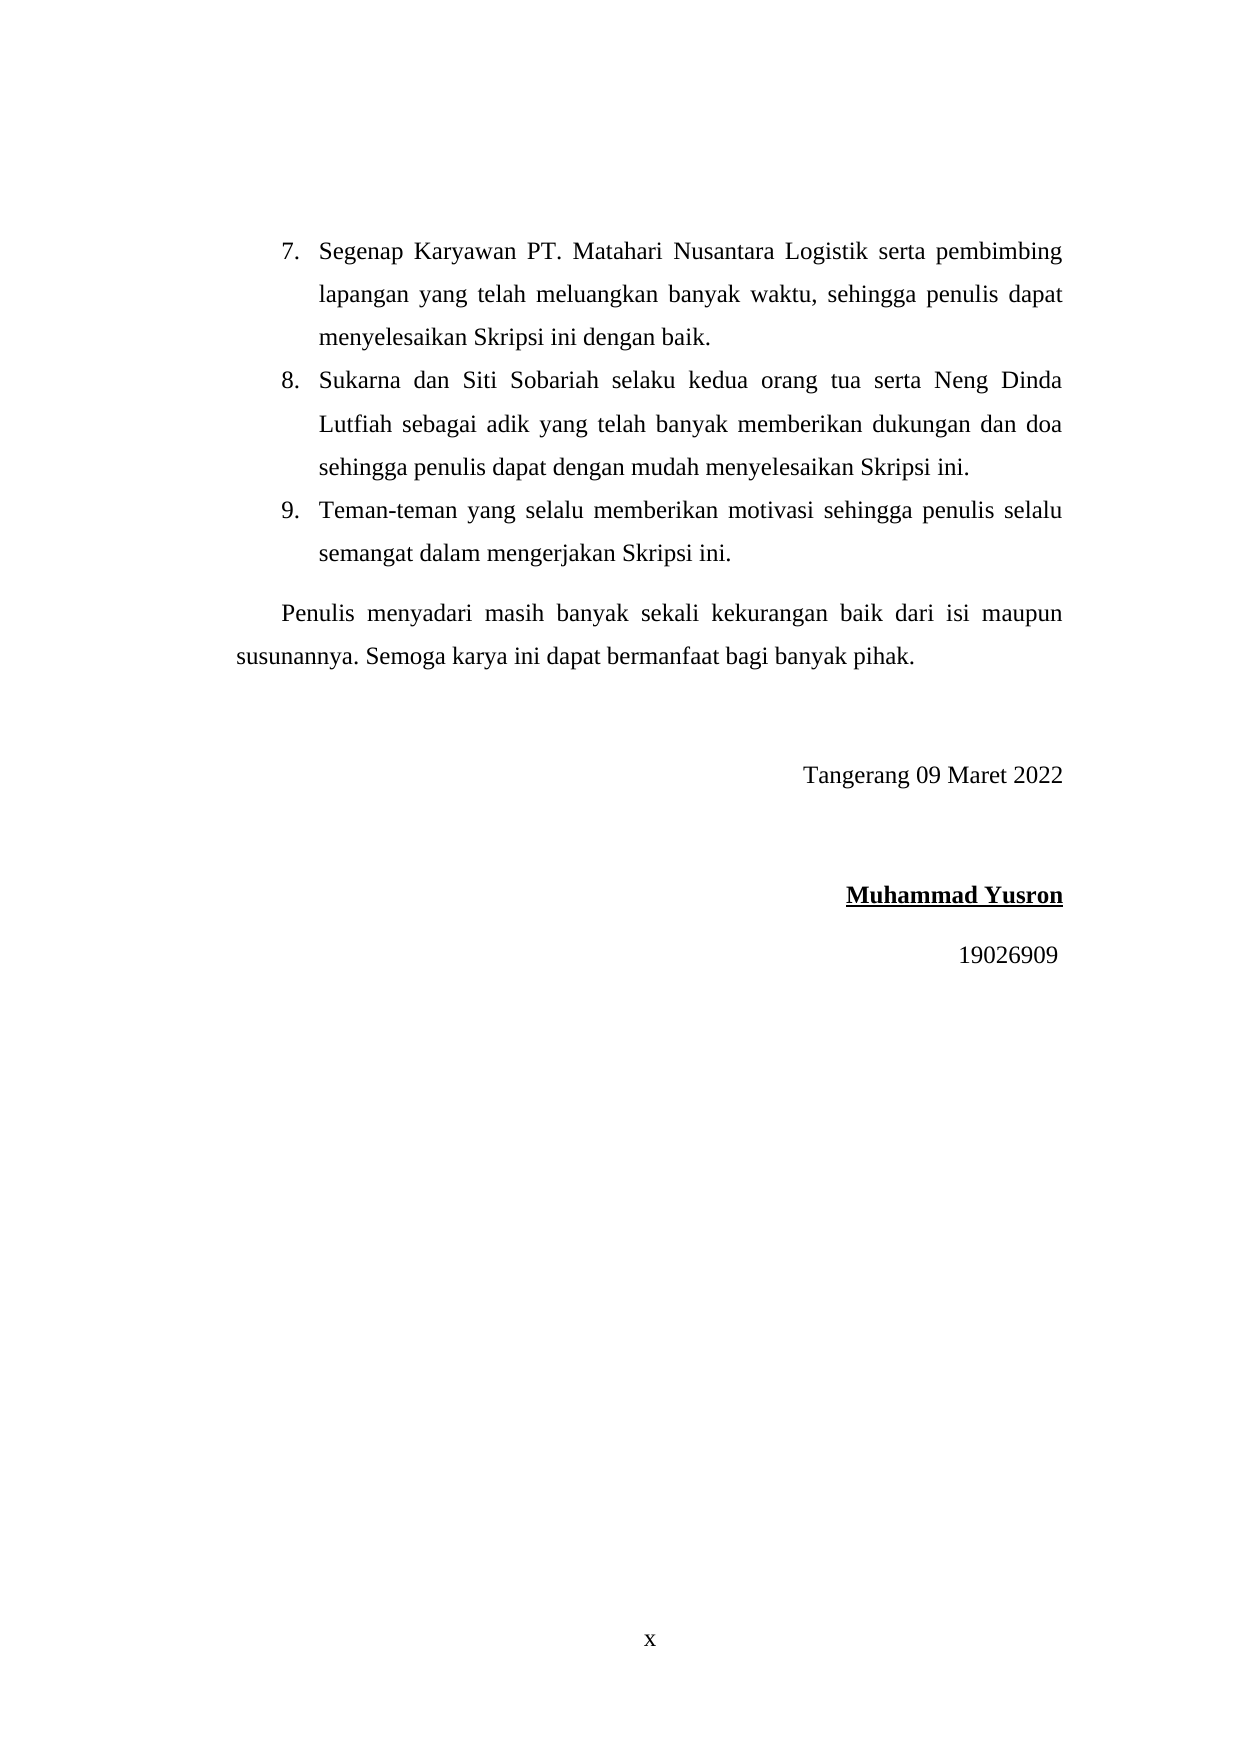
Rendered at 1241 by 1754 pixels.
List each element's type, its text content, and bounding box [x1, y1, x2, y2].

list Teman-teman yang selalu memberikan motivasi sehingga penulis selalu semangat dalam mengerjakan Skripsi ini. [281, 495, 1063, 567]
list Sukarna dan Siti Sobariah selaku kedua orang tua serta Neng Dinda Lutfiah sebagai adik yang telah banyak memberikan dukungan dan doa sehingga penulis dapat dengan mudah menyelesaikan Skripsi ini. [281, 366, 1063, 481]
list Segenap Karyawan PT. Matahari Nusantara Logistik serta pembimbing lapangan yang telah meluangkan banyak waktu, sehingga penulis dapat menyelesaikan Skripsi ini dengan baik. [281, 236, 1063, 351]
text Muhammad Yusron [236, 880, 1063, 909]
text Penulis menyadari masih banyak sekali kekurangan baik dari isi maupun susunannya. Semoga karya ini dapat bermanfaat bagi banyak pihak. [236, 598, 1063, 670]
text 19026909 [236, 940, 1063, 969]
text Tangerang 09 Maret 2022 [236, 761, 1063, 789]
